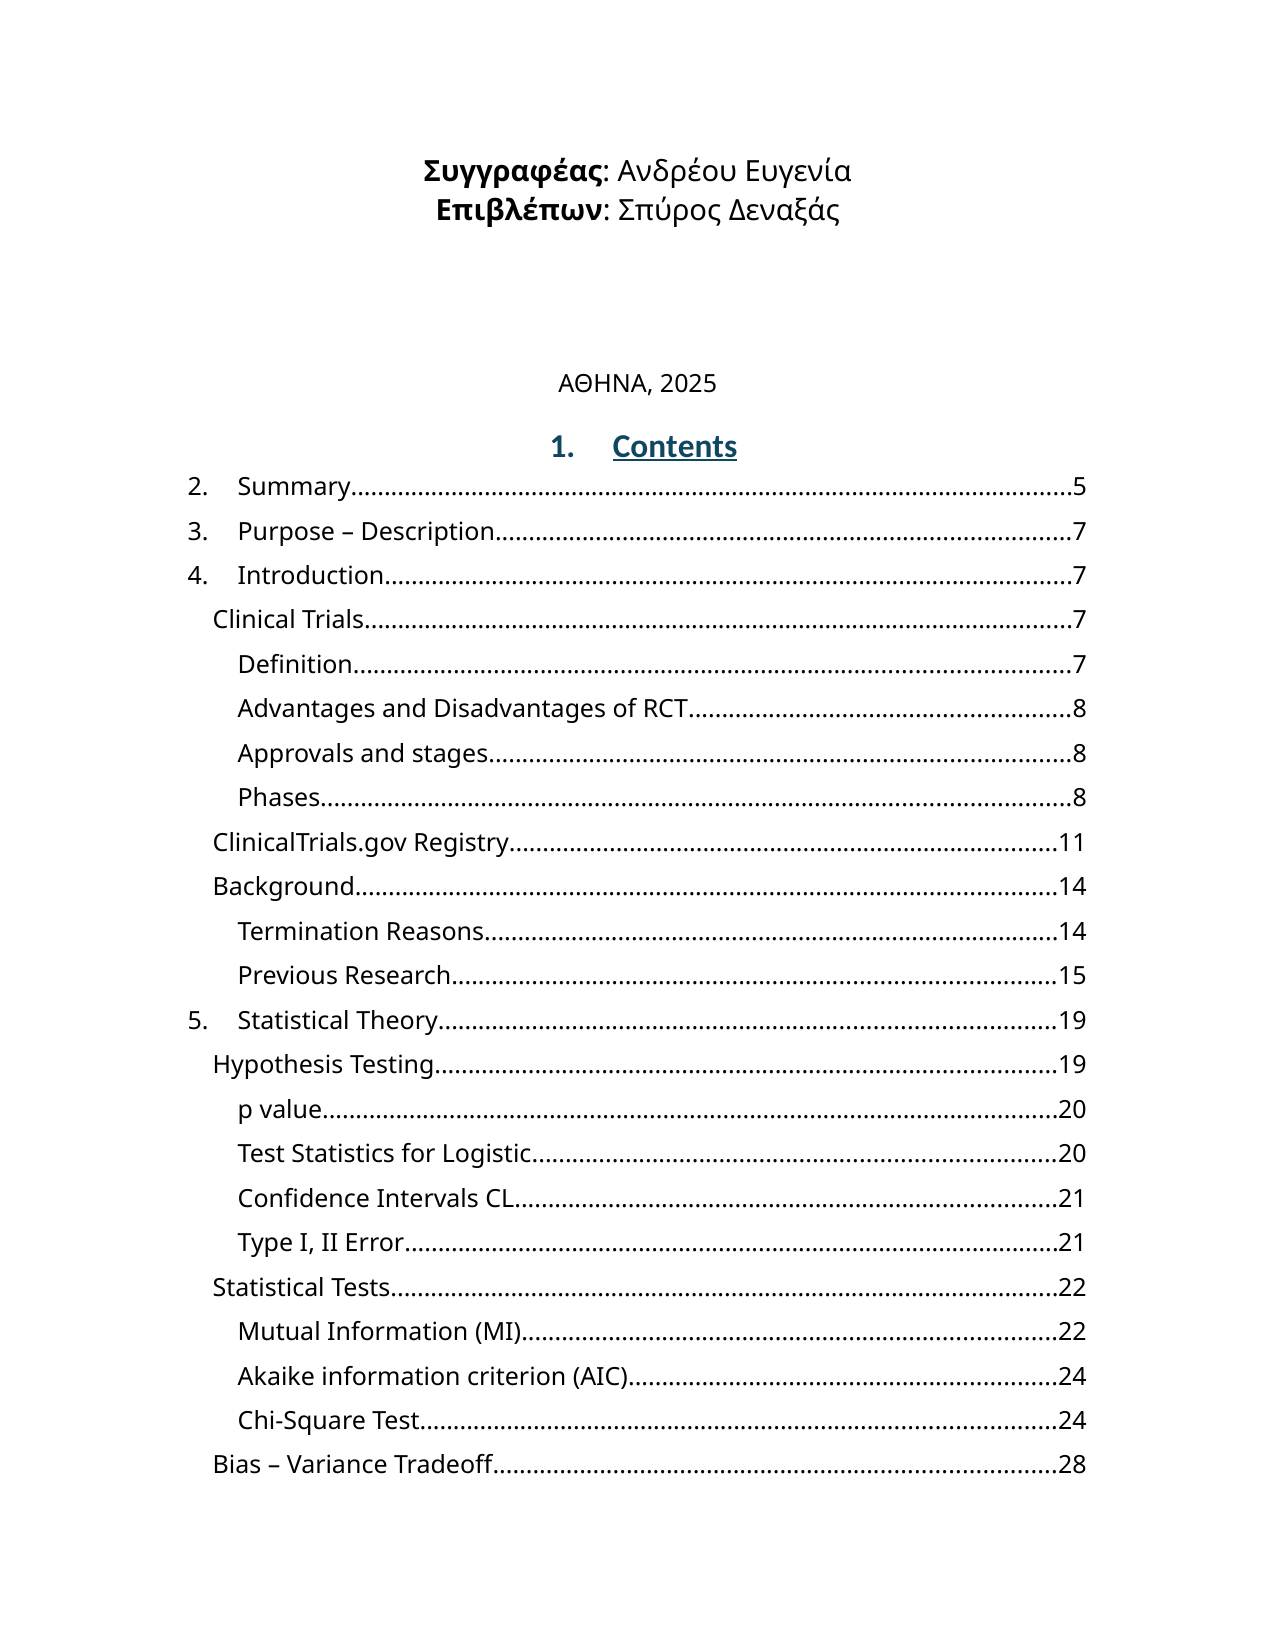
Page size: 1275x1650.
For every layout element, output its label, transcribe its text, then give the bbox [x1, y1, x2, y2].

text Επιβλέπων: Σπύρος Δεναξάς [187, 190, 1087, 229]
text Συγγραφέας: Ανδρέου Ευγενία [187, 150, 1087, 190]
text ΑΘΗΝΑ, 2025 [187, 366, 1087, 400]
